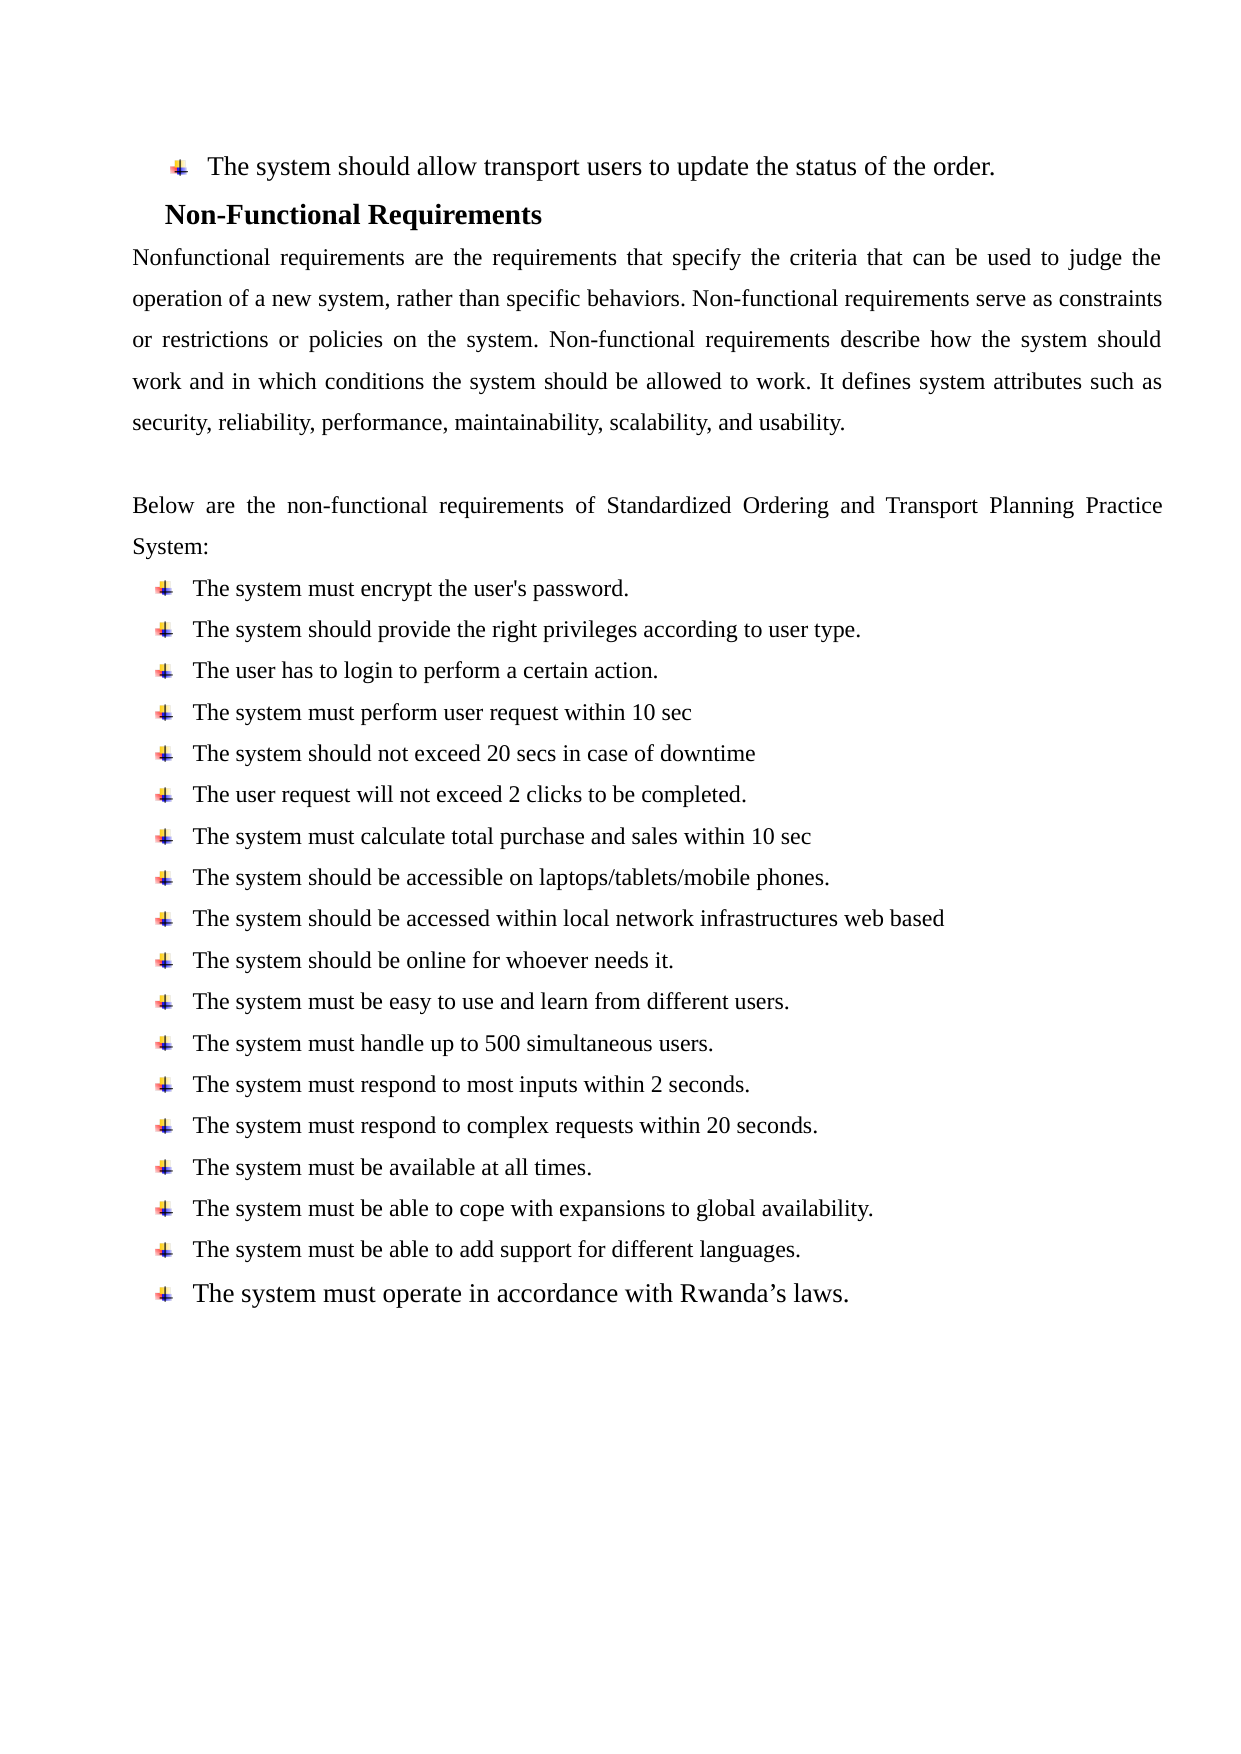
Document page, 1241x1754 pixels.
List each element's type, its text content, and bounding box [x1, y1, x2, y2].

picture [155, 786, 173, 803]
list The system should be online for whoever needs it. [155, 946, 1164, 973]
picture [155, 1158, 173, 1175]
picture [155, 869, 173, 886]
picture [155, 1199, 173, 1217]
picture [155, 1117, 173, 1134]
text Nonfunctional requirements are the requirements that specify the criteria that can be used to judge the operation of a new system, rather than specific behaviors. Non-functional requirements serve as constraints or restrictions or policies on the system. Non-functional requirements describe how the system should work and in which conditions the system should be allowed to work. It defines system attributes such as security, reliability, performance, maintainability, scalability, and usability. [132, 243, 1164, 436]
list The user has to login to perform a certain action. [155, 656, 1164, 684]
list The system must be easy to use and learn from different users. [155, 987, 1164, 1015]
picture [155, 662, 173, 679]
list The system should allow transport users to update the status of the order. [169, 150, 1164, 181]
picture [155, 993, 173, 1010]
picture [155, 703, 173, 721]
picture [155, 620, 173, 638]
list The system must respond to complex requests within 20 seconds. [155, 1111, 1164, 1139]
list The system must calculate total purchase and sales within 10 sec [155, 822, 1164, 849]
picture [155, 744, 173, 762]
picture [155, 1075, 173, 1093]
list The system must respond to most inputs within 2 seconds. [155, 1070, 1164, 1097]
list The system must operate in accordance with Rwanda’s laws. [155, 1277, 1164, 1308]
text Below are the non-functional requirements of Standardized Ordering and Transport Planning Practice System: [132, 491, 1164, 560]
picture [155, 910, 173, 927]
list The system must be able to add support for different languages. [155, 1235, 1164, 1263]
list The system should not exceed 20 secs in case of downtime [155, 739, 1164, 767]
subtitle Non-Functional Requirements [164, 197, 1058, 230]
list The system should be accessed within local network infrastructures web based [155, 904, 1164, 932]
picture [155, 579, 173, 596]
list The system should provide the right privileges according to user type. [155, 615, 1164, 643]
picture [155, 1241, 173, 1258]
picture [155, 951, 173, 969]
list The user request will not exceed 2 clicks to be completed. [155, 780, 1164, 808]
list The system must be available at all times. [155, 1153, 1164, 1180]
picture [170, 158, 188, 176]
list The system must handle up to 500 simultaneous users. [155, 1028, 1164, 1056]
list The system must encrypt the user's password. [155, 574, 1164, 601]
list The system must perform user request within 10 sec [155, 698, 1164, 725]
picture [155, 827, 173, 845]
picture [155, 1034, 173, 1051]
picture [155, 1285, 173, 1302]
list The system must be able to cope with expansions to global availability. [155, 1194, 1164, 1222]
list The system should be accessible on laptops/tablets/mobile phones. [155, 863, 1164, 891]
